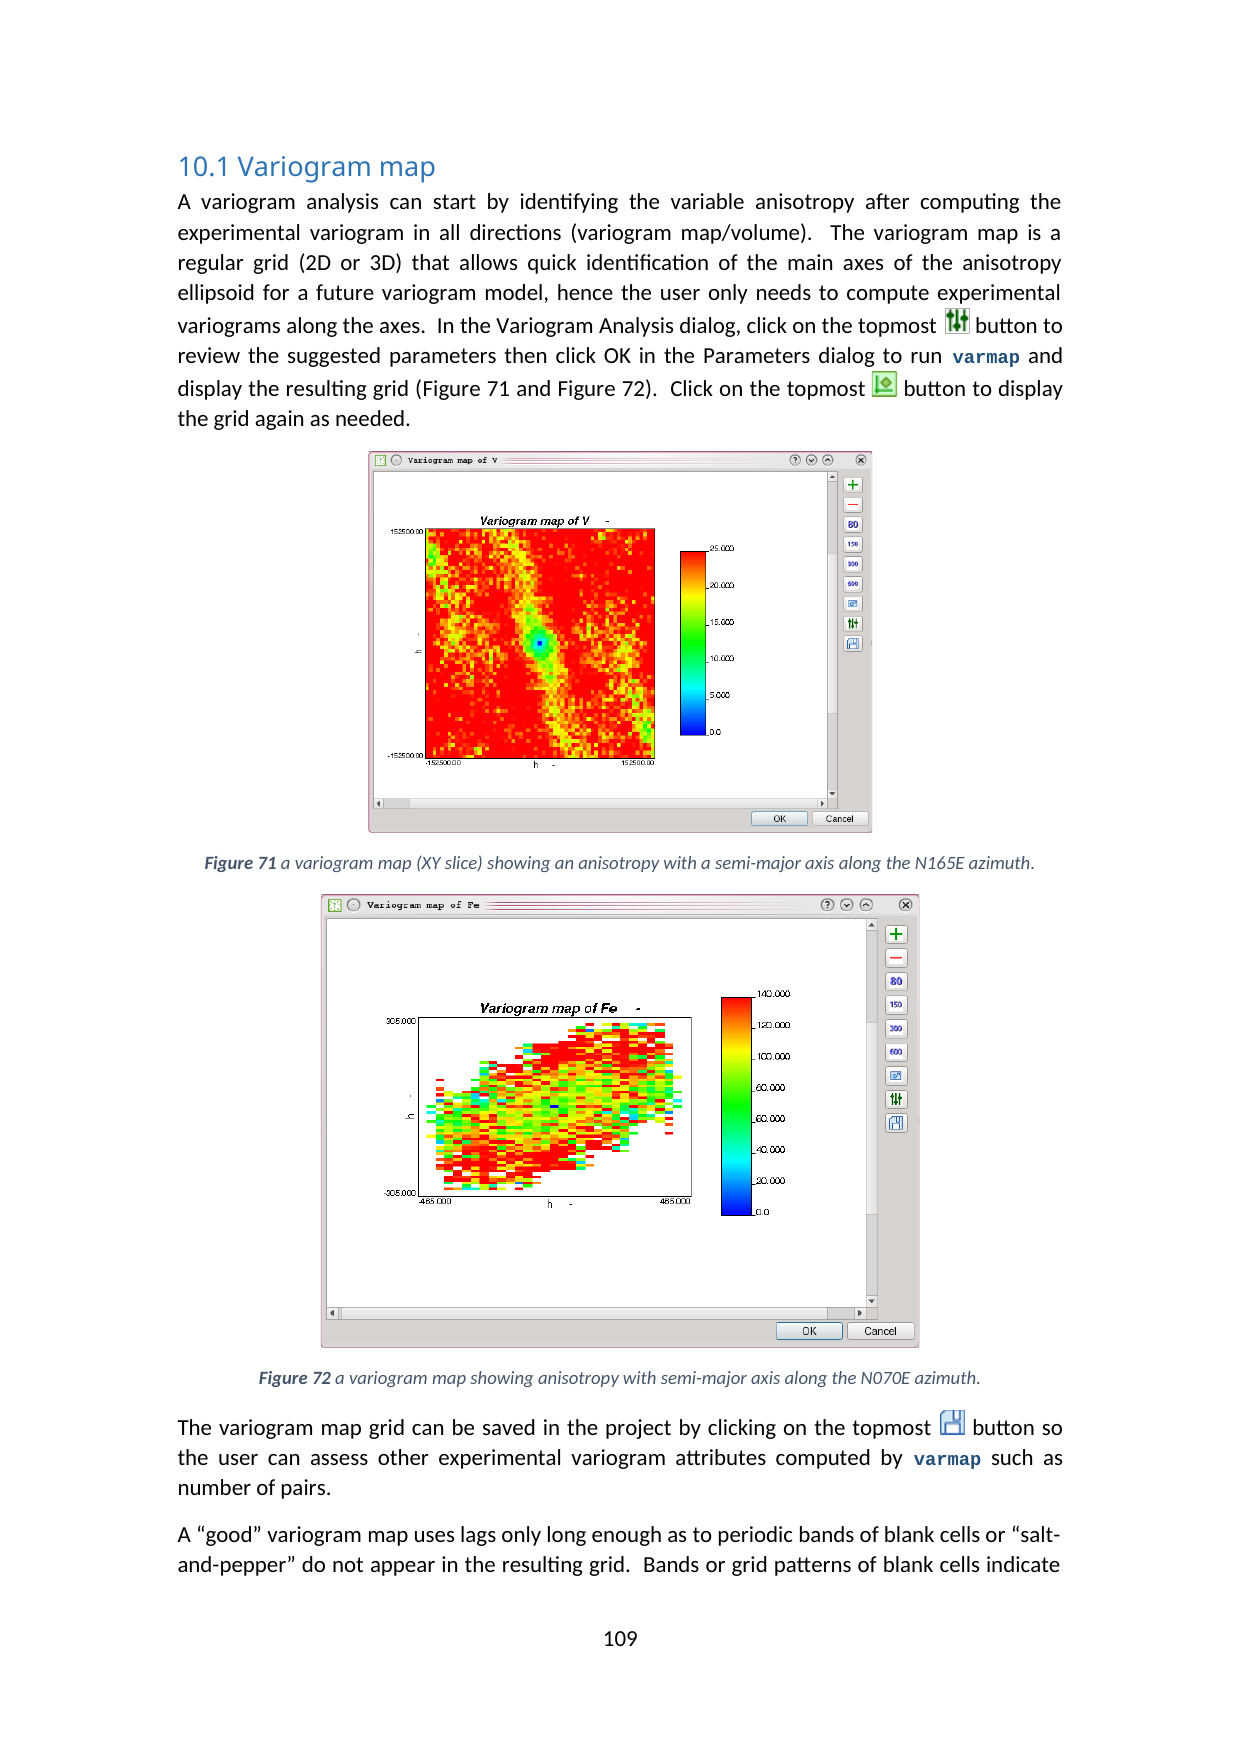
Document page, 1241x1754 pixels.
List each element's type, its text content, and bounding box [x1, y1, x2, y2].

picture [320, 894, 920, 1348]
subtitle Variogram map [177, 148, 1063, 184]
picture [946, 309, 969, 333]
picture [368, 451, 873, 833]
text The variogram map grid can be saved in the project by clicking on the topmost button so the user can assess other experimental variogram attributes computed by varmap such as number of pairs. [177, 1410, 1063, 1501]
text A variogram analysis can start by identifying the variable anisotropy after computing the experimental variogram in all directions (variogram map/volume). The variogram map is a regular grid (2D or 3D) that allows quick identification of the main axes of the anisotropy ellipsoid for a future variogram model, hence the user only needs to compute experimental variograms along the axes. In the Variogram Analysis dialog, click on the topmost button to review the suggested parameters then click OK in the Parameters dialog to run varmap and display the resulting grid (Figure 71 and Figure 72). Click on the topmost button to display the grid again as needed. [177, 187, 1063, 432]
text Figure 71 a variogram map (XY slice) showing an anisotropy with a semi-major axis along the N165E azimuth. [177, 851, 1063, 874]
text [177, 1520, 1063, 1578]
picture [871, 371, 898, 397]
text Figure 72 a variogram map showing anisotropy with semi-major axis along the N070E azimuth. [177, 1366, 1063, 1389]
picture [940, 1410, 965, 1435]
